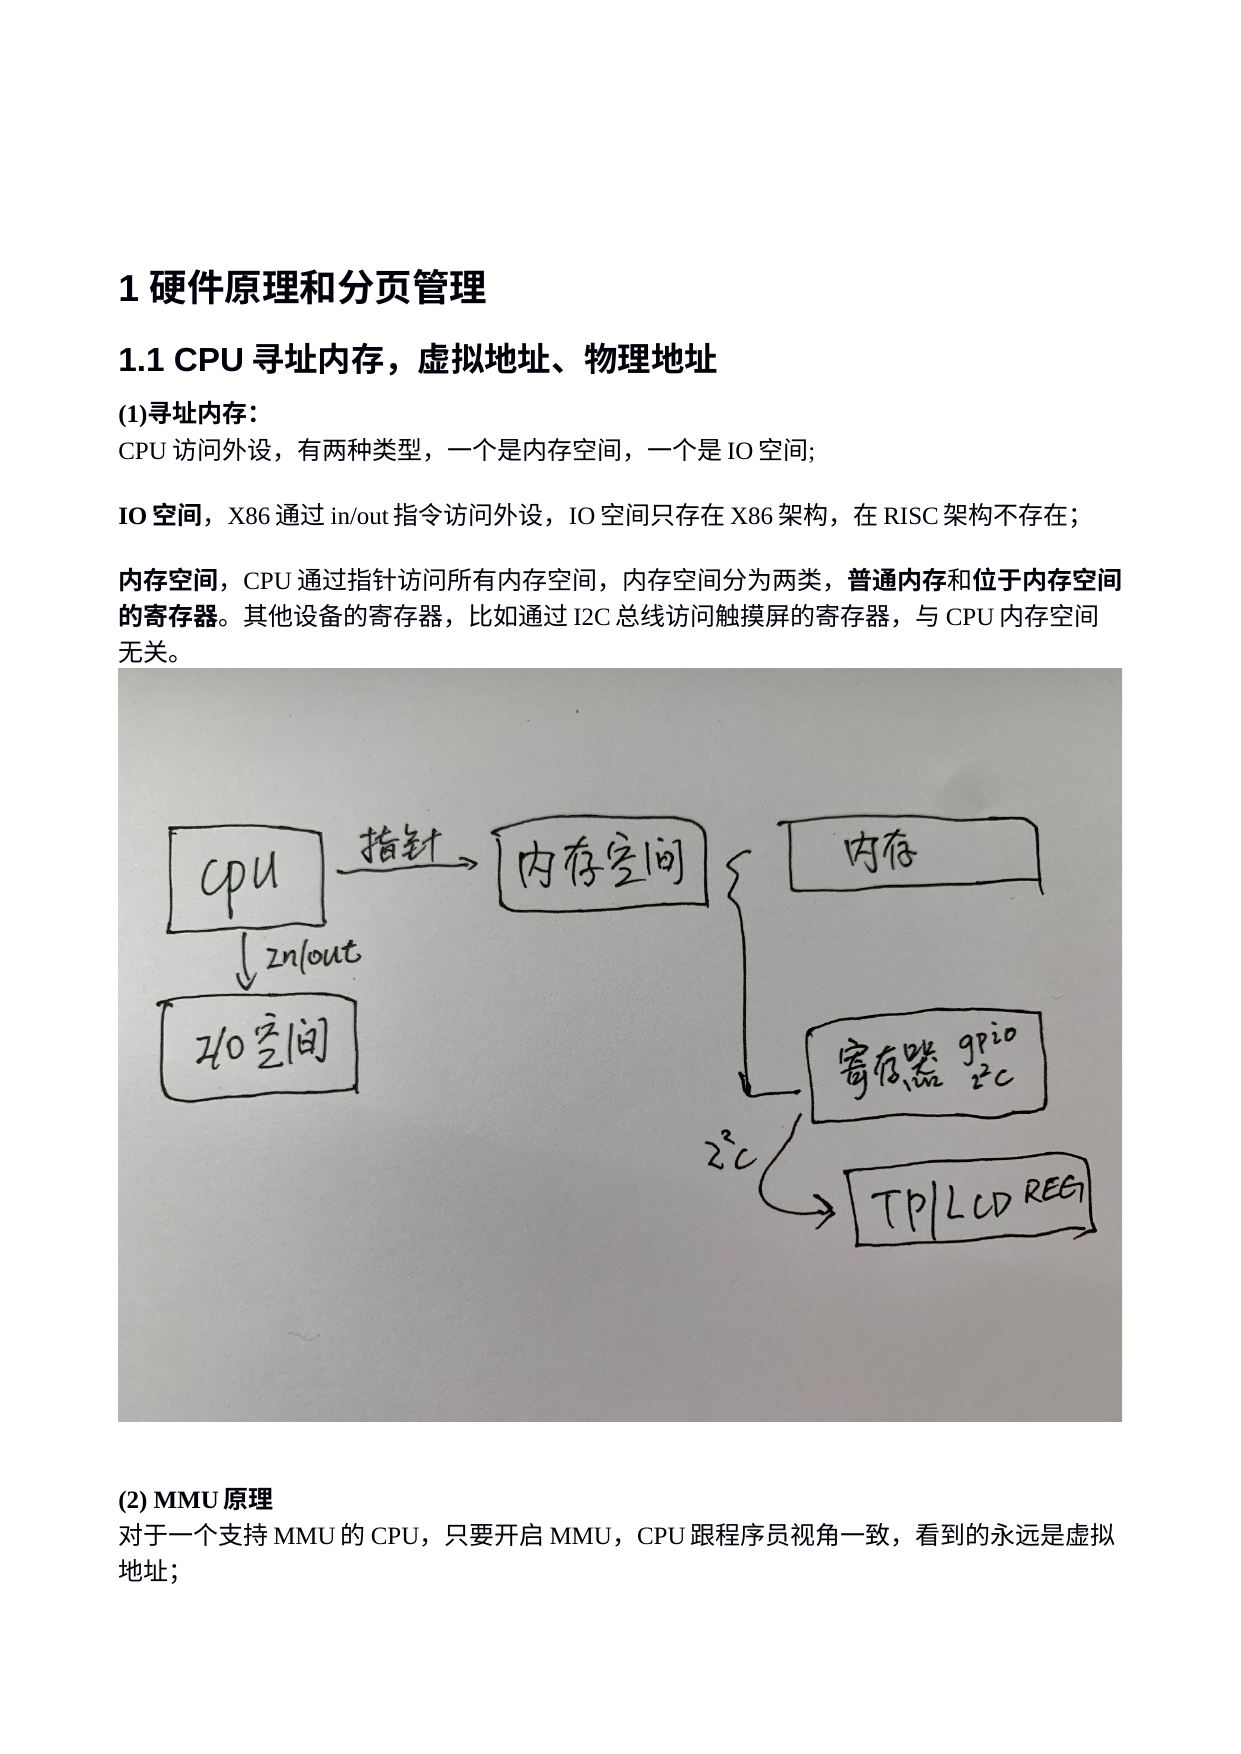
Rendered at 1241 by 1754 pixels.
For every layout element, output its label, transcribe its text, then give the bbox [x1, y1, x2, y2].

text IO空间，X86通过in/out指令访问外设，IO空间只存在X86架构，在RISC架构不存在； [118, 495, 1122, 531]
text (1)寻址内存： [118, 394, 1122, 430]
text 对于一个支持MMU的CPU，只要开启MMU，CPU跟程序员视角一致，看到的永远是虚拟地址； [118, 1516, 1122, 1588]
picture [118, 668, 1123, 1422]
text 内存空间，CPU通过指针访问所有内存空间，内存空间分为两类，普通内存和位于内存空间的寄存器。其他设备的寄存器，比如通过I2C总线访问触摸屏的寄存器，与CPU内存空间无关。 [118, 560, 1122, 668]
subtitle 1 硬件原理和分页管理 [118, 258, 1122, 312]
subtitle 1.1 CPU寻址内存，虚拟地址、物理地址 [118, 333, 1122, 381]
text CPU访问外设，有两种类型，一个是内存空间，一个是IO空间; [118, 430, 1122, 466]
text (2) MMU原理 [118, 1479, 1122, 1516]
